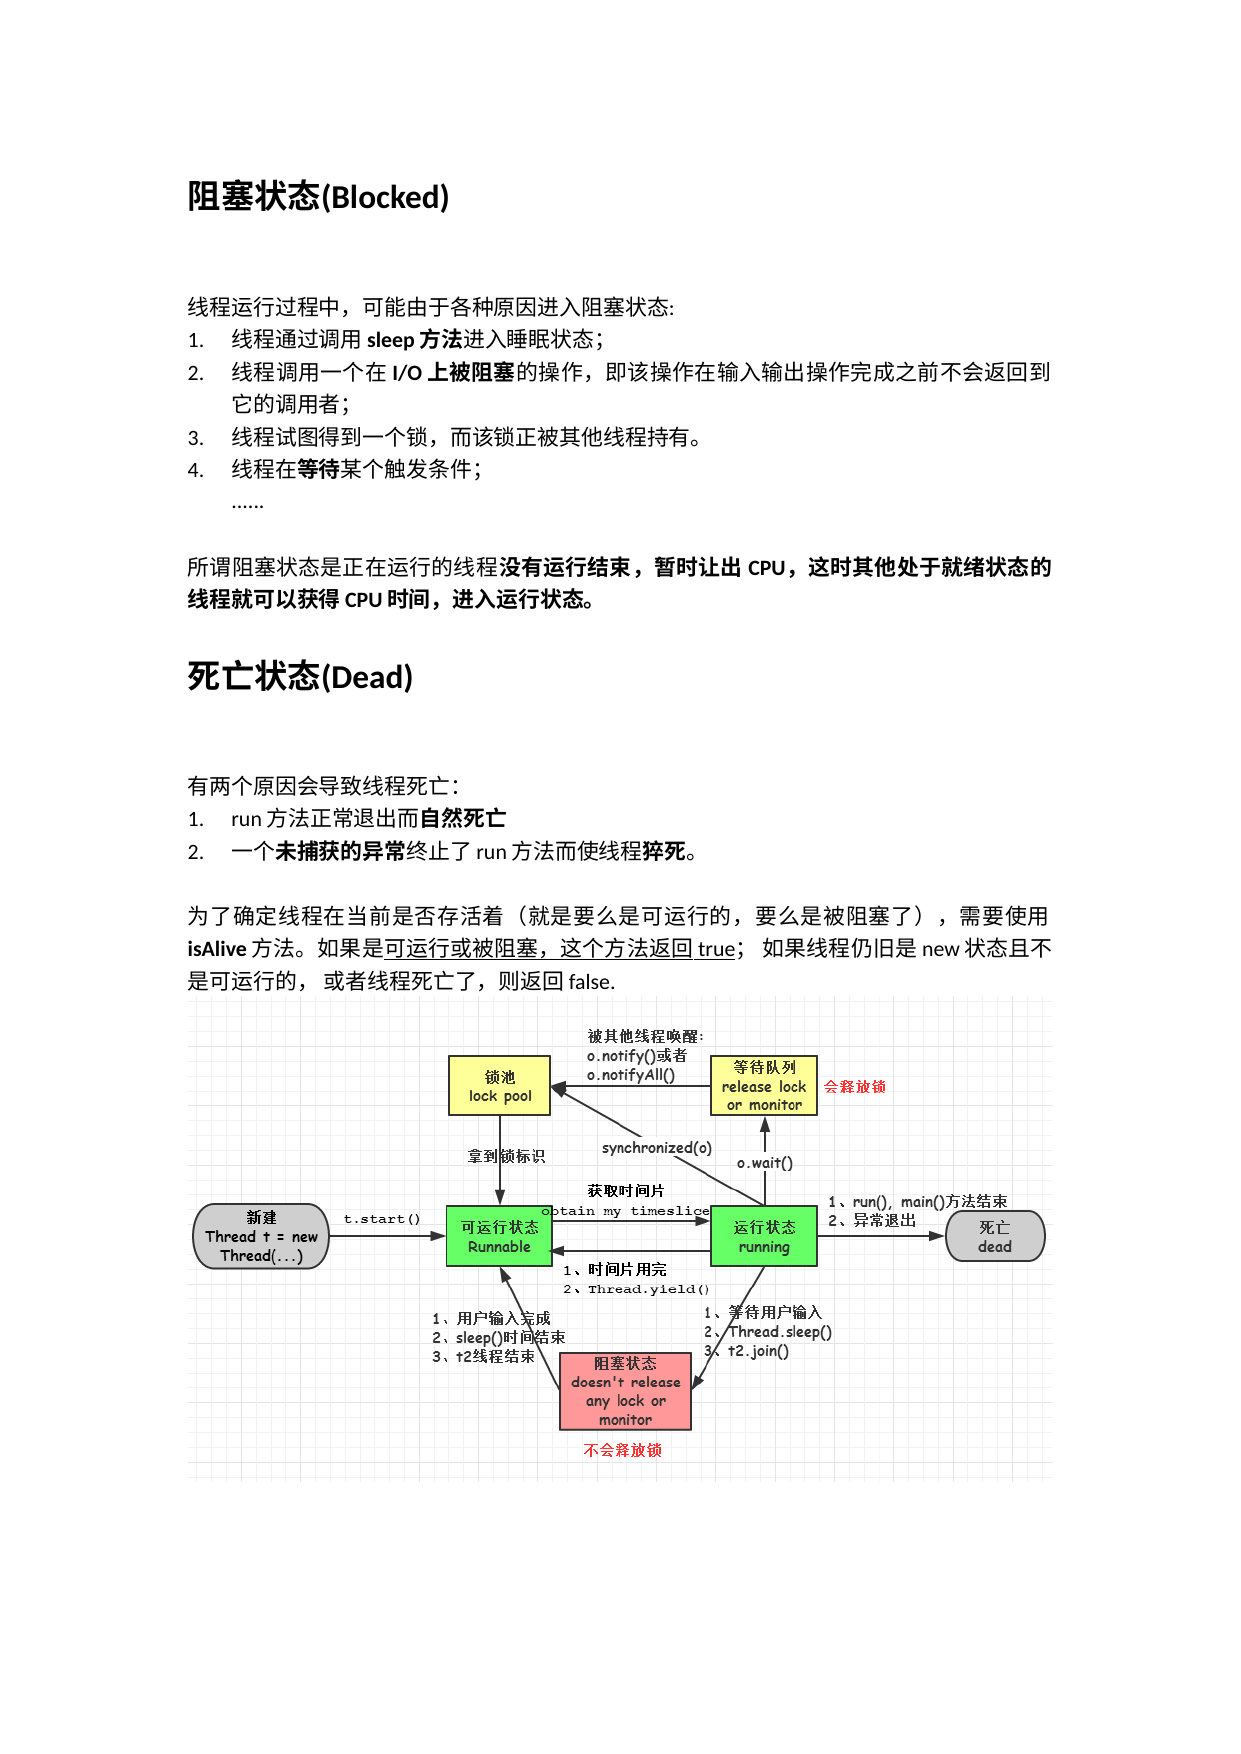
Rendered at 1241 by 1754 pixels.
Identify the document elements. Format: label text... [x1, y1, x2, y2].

subtitle 死亡状态(Dead) [187, 641, 1053, 706]
list 线程调用一个在I/O上被阻塞的操作，即该操作在输入输出操作完成之前不会返回到它的调用者； [187, 354, 1053, 419]
list 线程试图得到一个锁，而该锁正被其他线程持有。 [187, 419, 1053, 452]
list 线程通过调用sleep方法进入睡眠状态； [187, 322, 1053, 354]
text 为了确定线程在当前是否存活着（就是要么是可运行的，要么是被阻塞了），需要使用isAlive方法。如果是可运行或被阻塞，这个方法返回true； 如果线程仍旧是new状态且不是可运行的， 或者线程死亡了，则返回false. [187, 898, 1053, 996]
picture [187, 996, 1053, 1482]
text 线程运行过程中，可能由于各种原因进入阻塞状态: [187, 289, 1053, 322]
text 有两个原因会导致线程死亡： [187, 768, 1053, 801]
list 线程在等待某个触发条件； [187, 452, 1053, 484]
list 一个未捕获的异常终止了run方法而使线程猝死。 [187, 833, 1053, 866]
subtitle 阻塞状态(Blocked) [187, 162, 1053, 227]
text 所谓阻塞状态是正在运行的线程没有运行结束，暂时让出CPU，这时其他处于就绪状态的线程就可以获得CPU时间，进入运行状态。 [187, 549, 1053, 614]
list ...... [231, 484, 1053, 517]
list run方法正常退出而自然死亡 [187, 801, 1053, 833]
